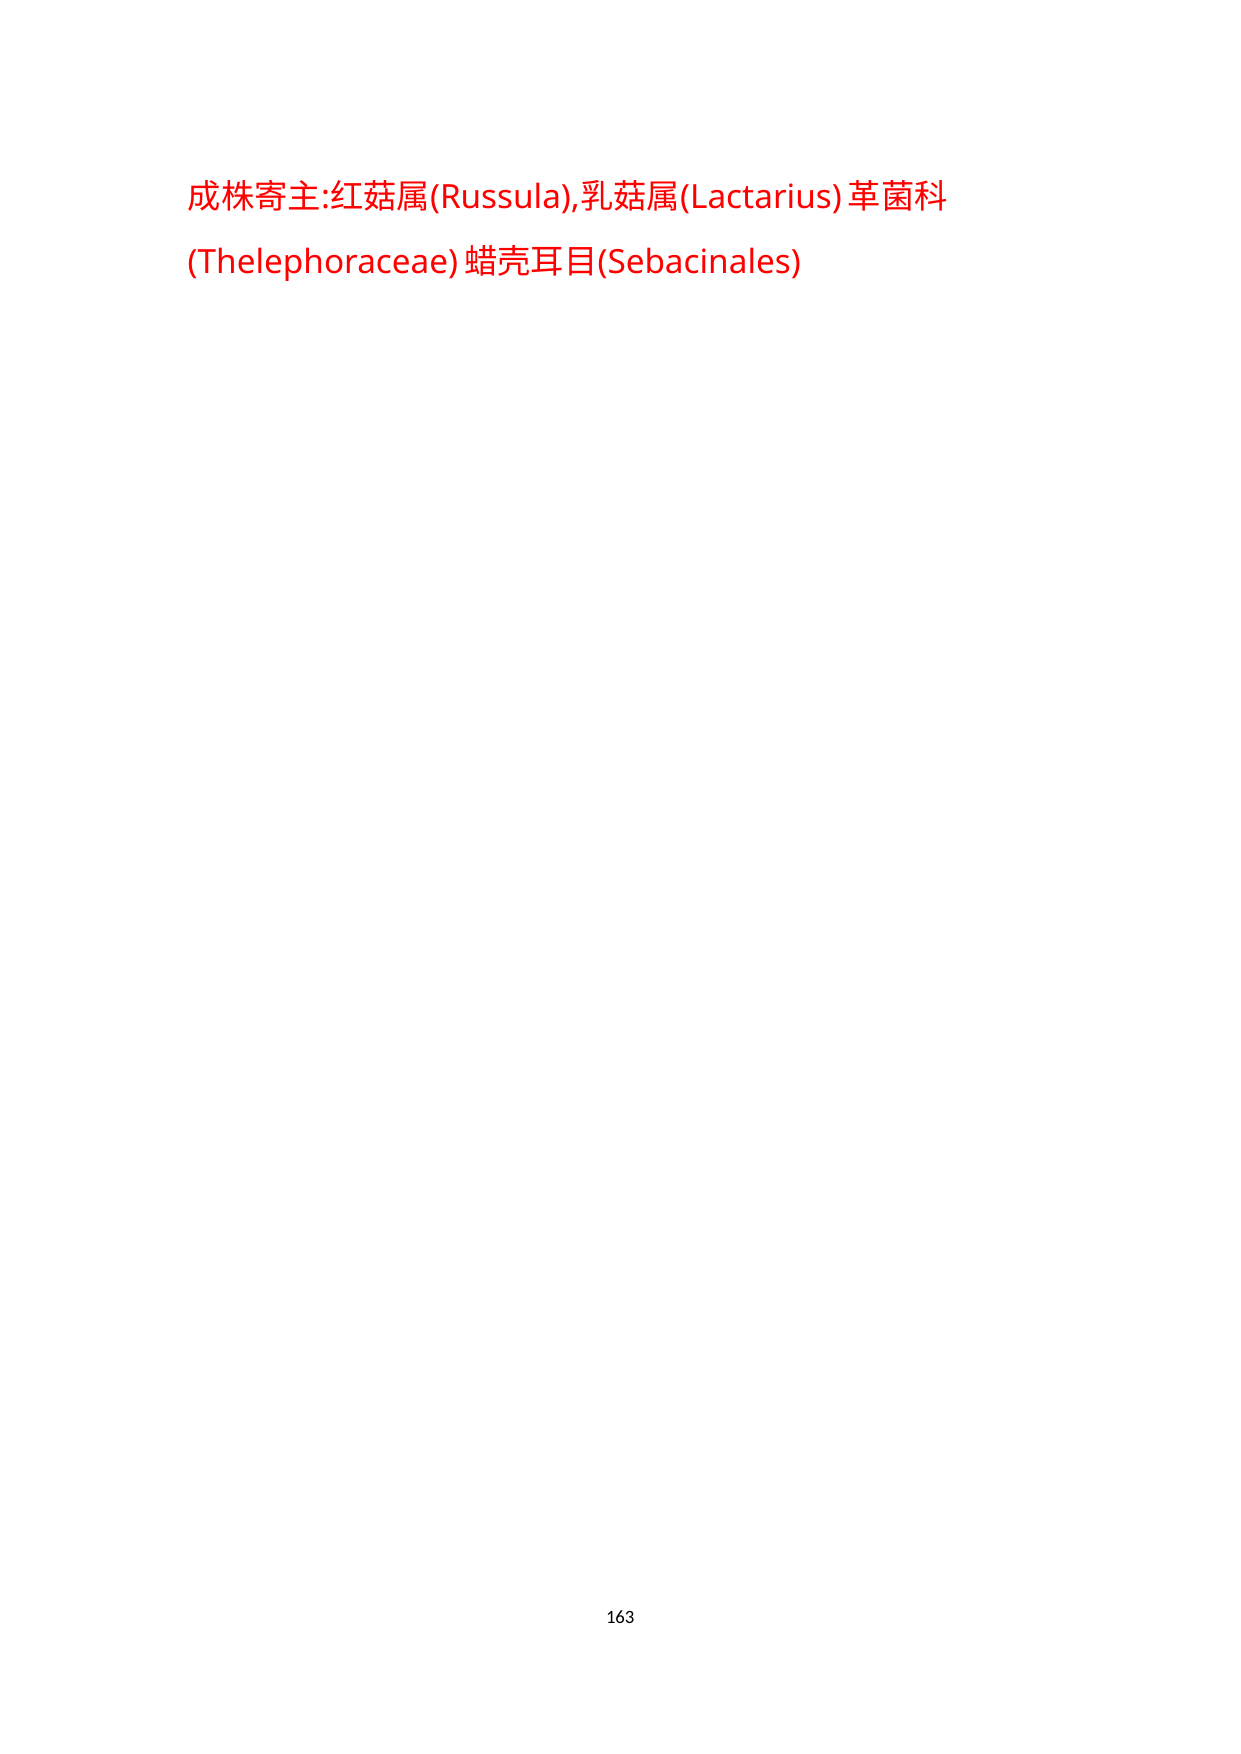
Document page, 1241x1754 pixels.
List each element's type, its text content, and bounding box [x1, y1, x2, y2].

text 成株寄主:红菇属(Russula),乳菇属(Lactarius) 革菌科(Thelephoraceae) 蜡壳耳目(Sebacinales) [187, 162, 1053, 292]
